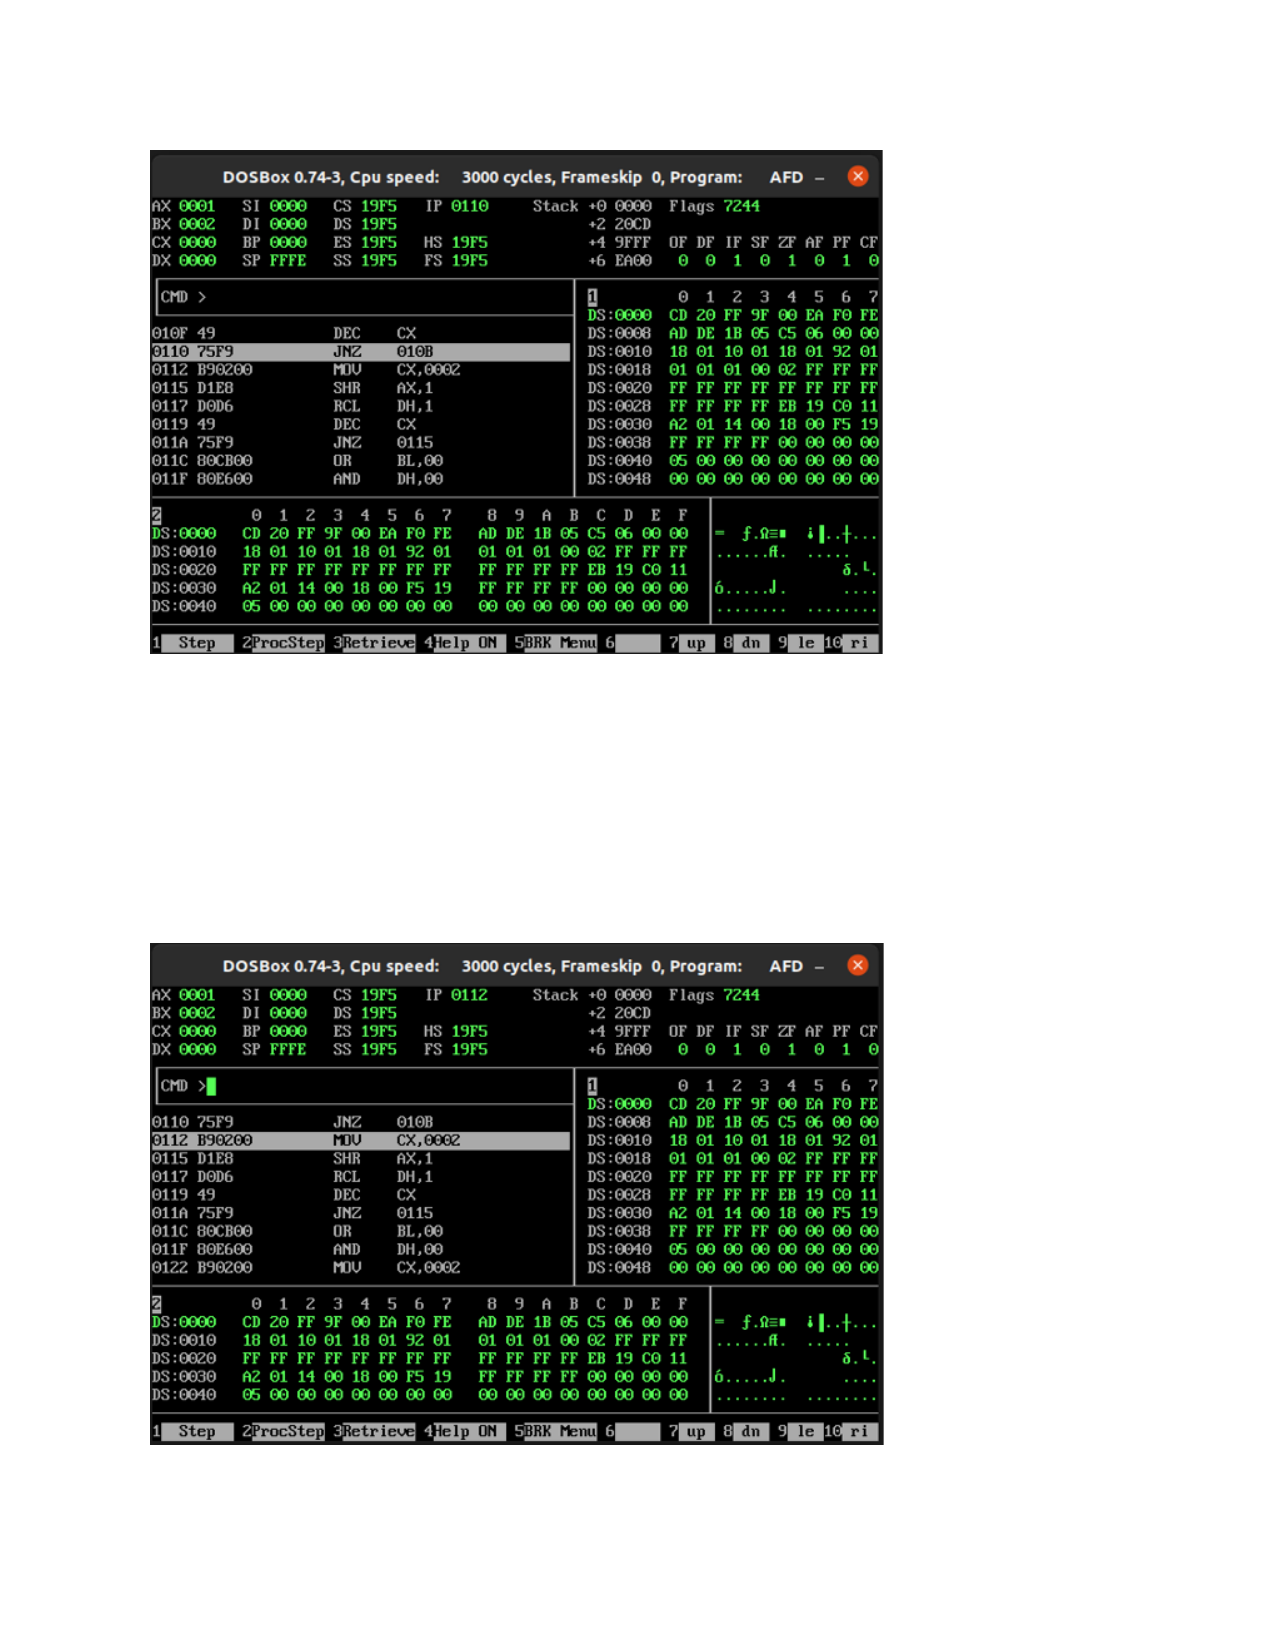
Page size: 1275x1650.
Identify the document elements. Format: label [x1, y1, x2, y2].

picture [150, 943, 884, 1445]
picture [150, 150, 883, 654]
